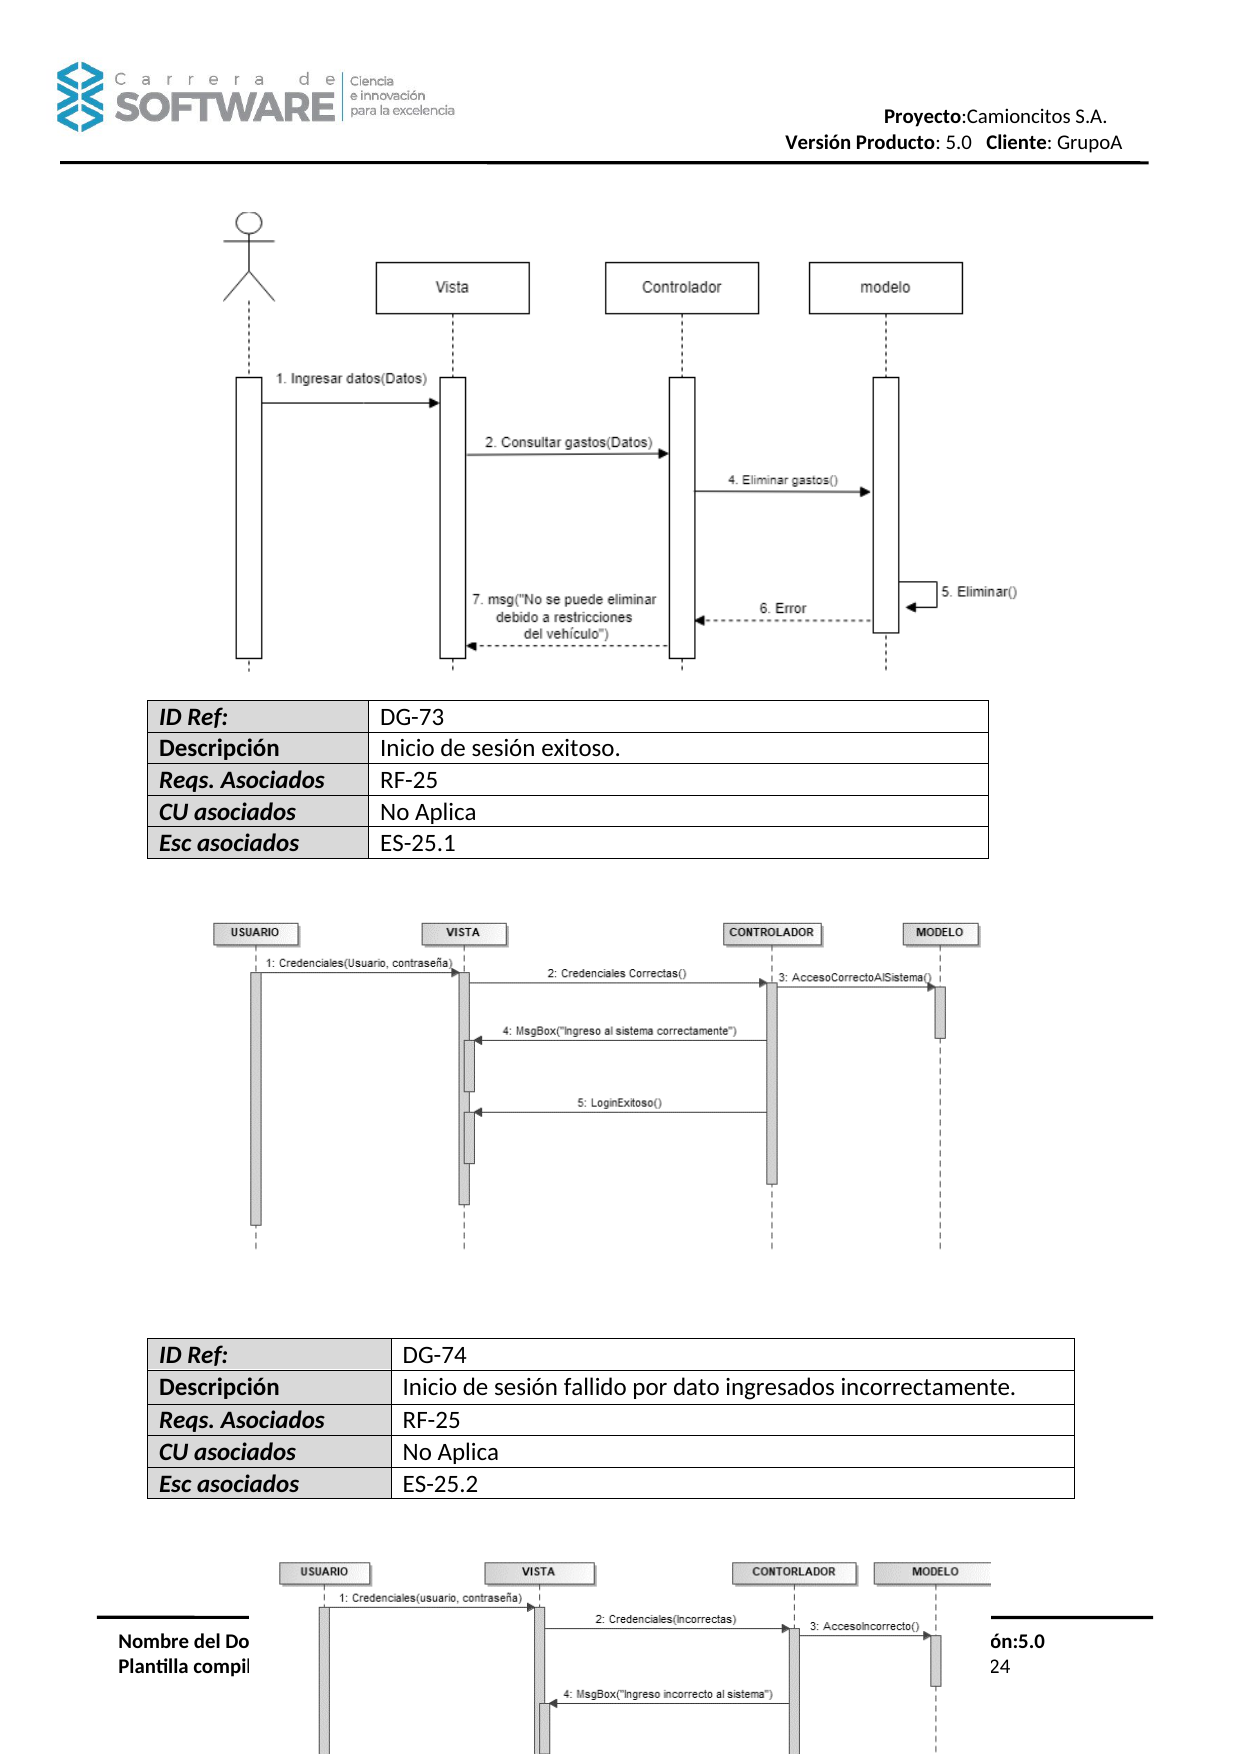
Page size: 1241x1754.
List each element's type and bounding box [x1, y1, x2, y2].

picture [223, 212, 1018, 672]
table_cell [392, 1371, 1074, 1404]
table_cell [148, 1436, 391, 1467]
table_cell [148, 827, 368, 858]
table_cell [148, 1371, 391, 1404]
picture [249, 1537, 991, 1754]
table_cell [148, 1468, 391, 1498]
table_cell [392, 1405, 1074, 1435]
picture [46, 46, 461, 154]
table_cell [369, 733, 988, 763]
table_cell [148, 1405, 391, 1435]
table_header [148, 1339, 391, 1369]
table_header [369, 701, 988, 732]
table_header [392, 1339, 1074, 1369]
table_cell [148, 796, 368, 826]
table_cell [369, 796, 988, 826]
picture [198, 891, 991, 1272]
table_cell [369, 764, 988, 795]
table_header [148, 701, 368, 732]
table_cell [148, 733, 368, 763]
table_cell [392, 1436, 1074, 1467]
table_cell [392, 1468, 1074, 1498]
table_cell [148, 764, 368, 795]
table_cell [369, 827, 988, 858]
